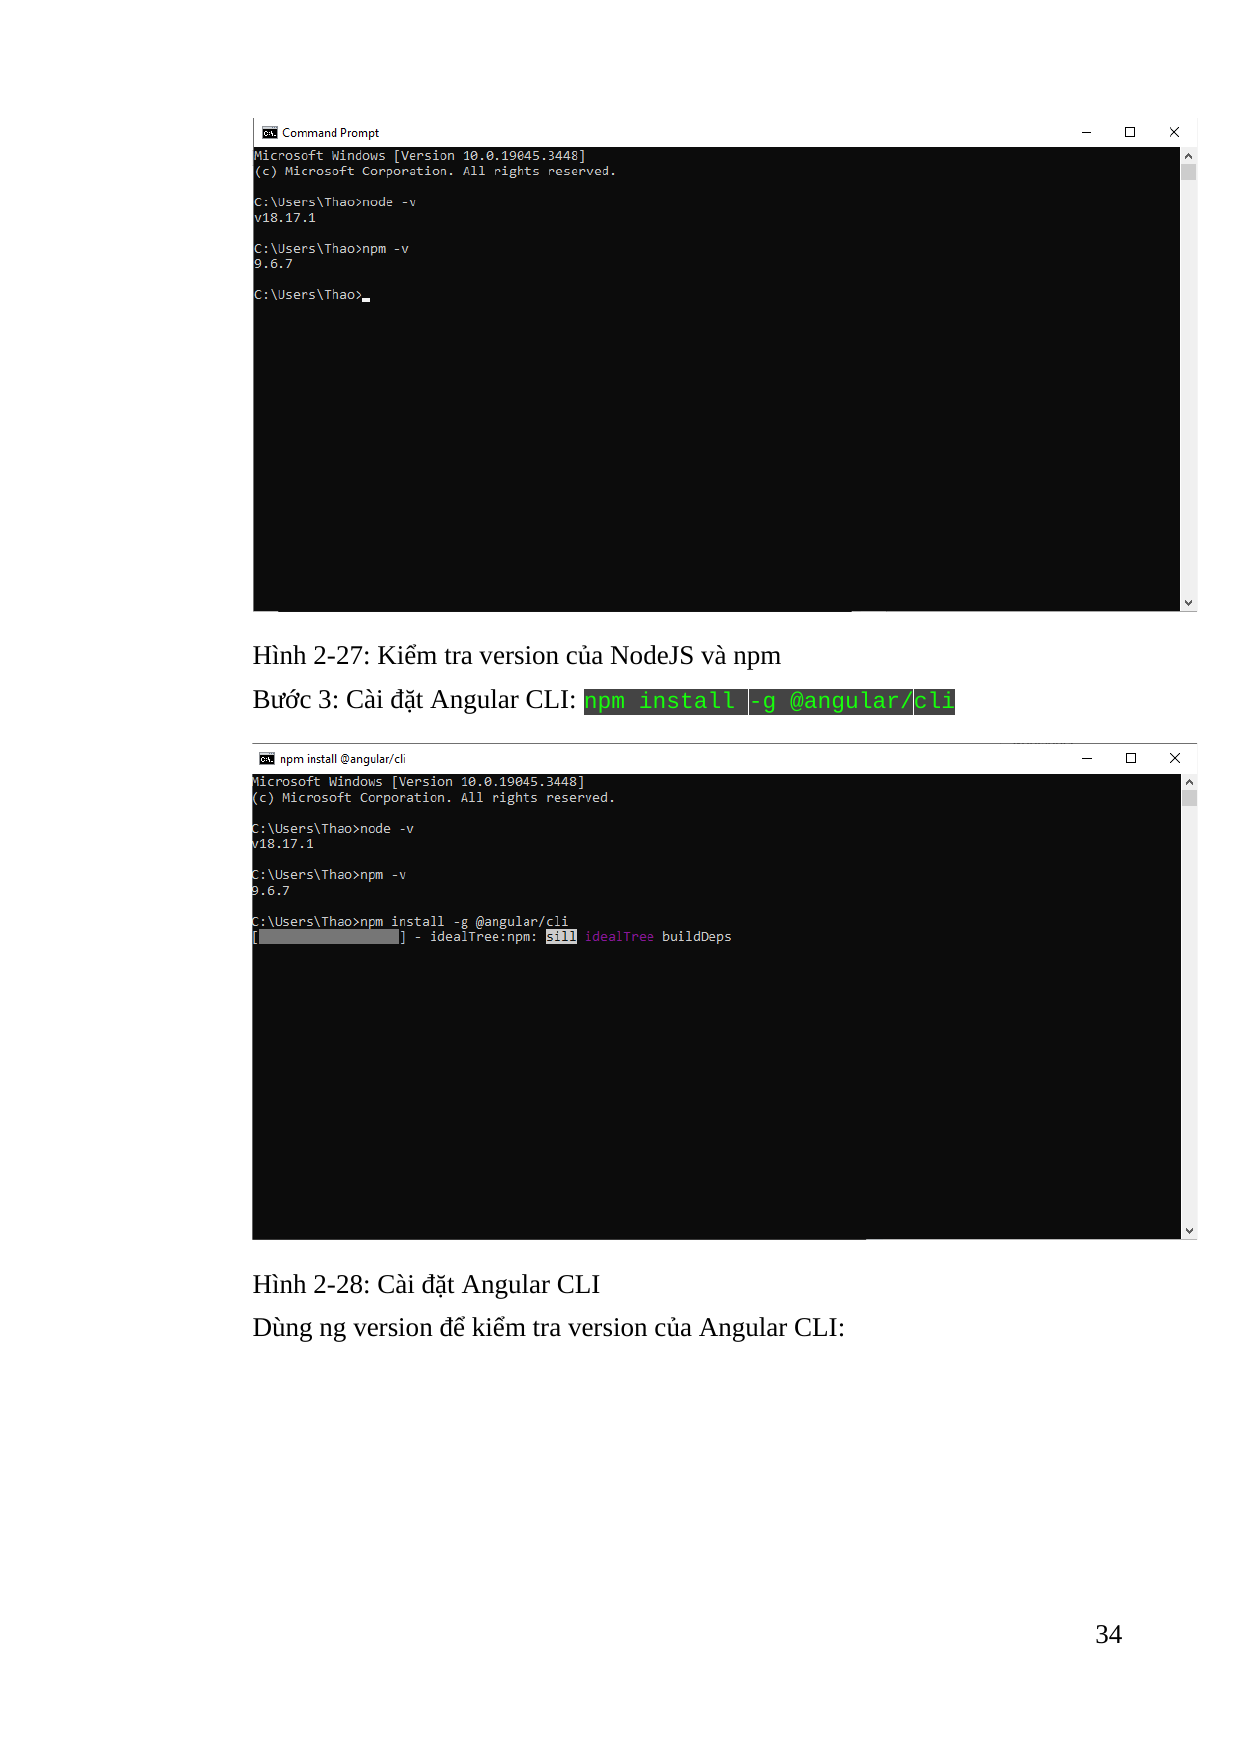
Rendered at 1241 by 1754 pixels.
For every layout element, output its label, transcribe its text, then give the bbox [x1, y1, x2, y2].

picture [252, 118, 1198, 612]
picture [252, 743, 1198, 1240]
text Dùng ng version để kiểm tra version của Angular CLI: [177, 1311, 1122, 1343]
text Bước 3: Cài đặt Angular CLI: npm install -g @angular/cli [177, 683, 1122, 715]
